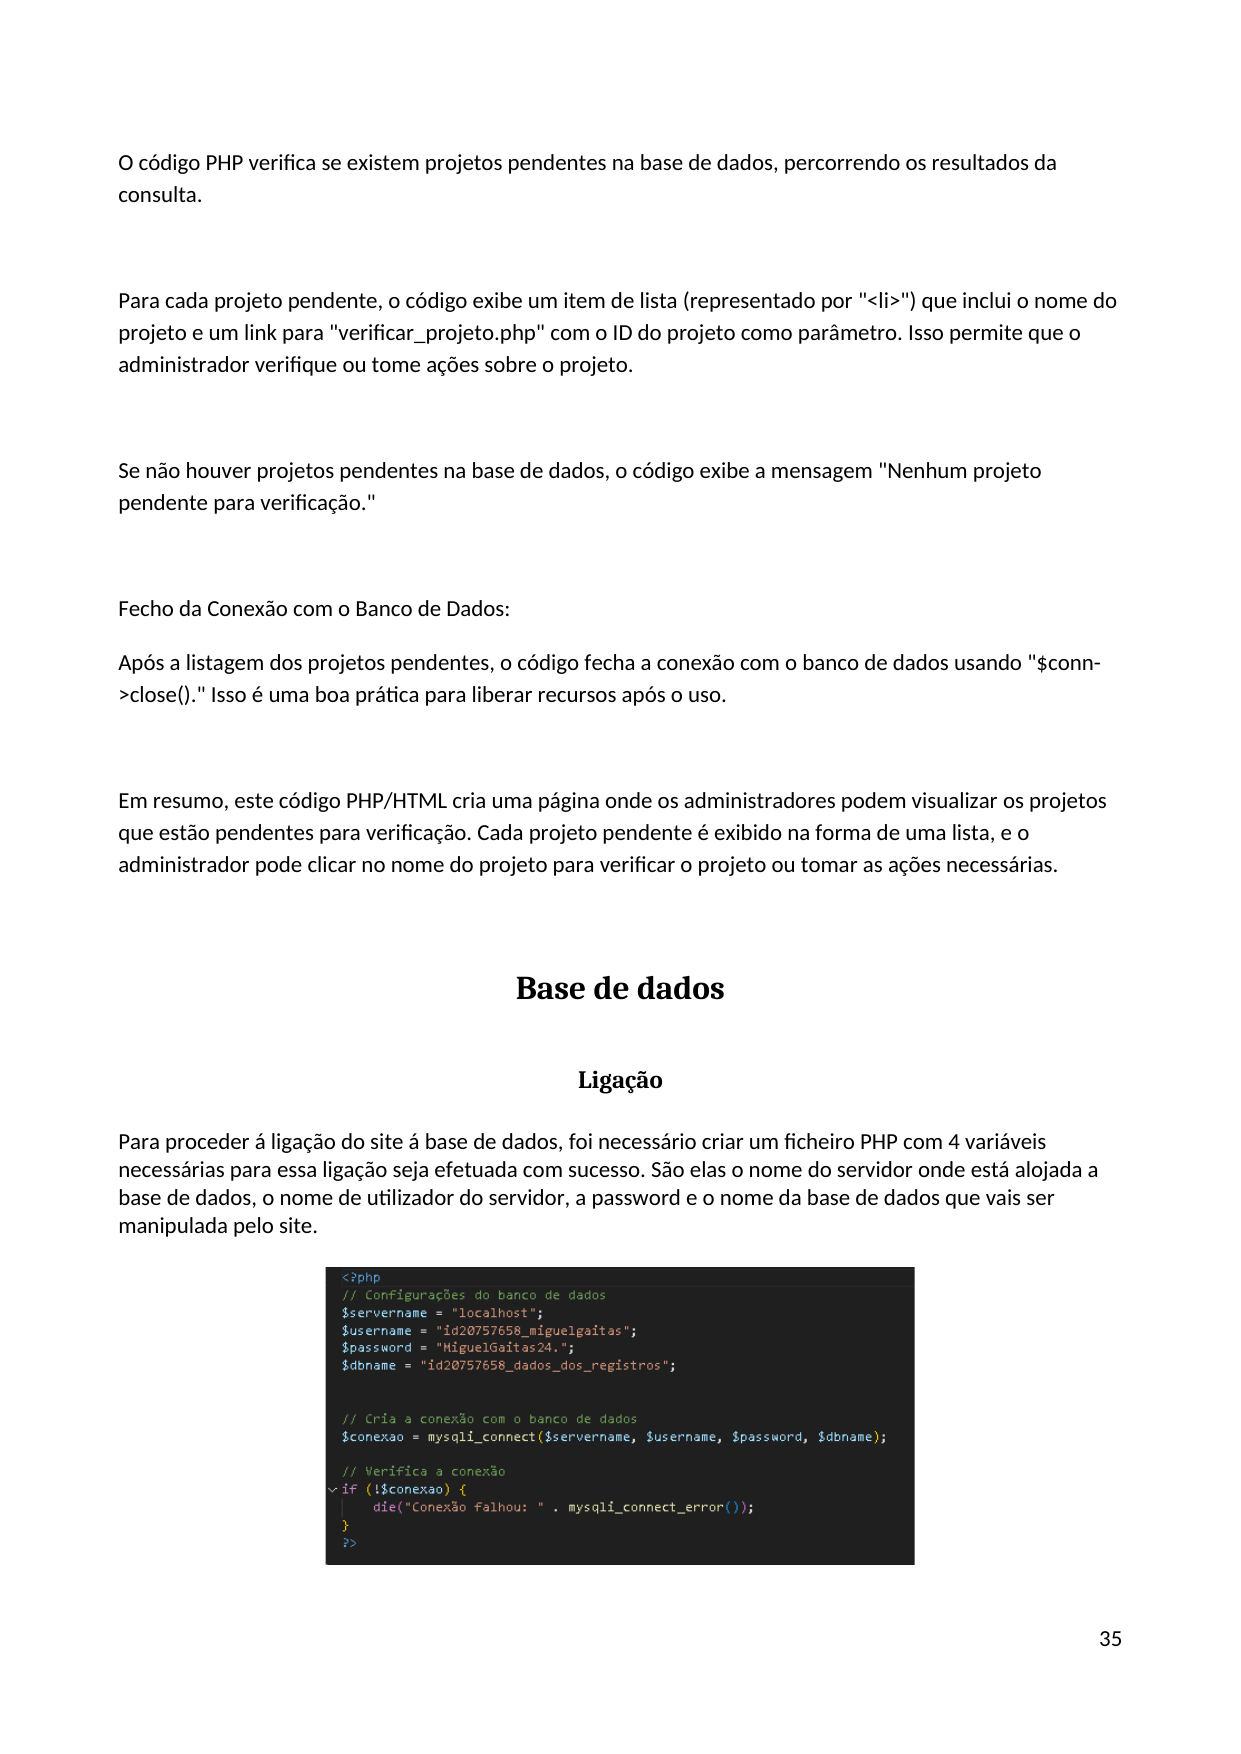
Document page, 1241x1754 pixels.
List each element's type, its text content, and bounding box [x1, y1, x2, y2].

text Fecho da Conexão com o Banco de Dados: [118, 594, 1122, 623]
text Para proceder á ligação do site á base de dados, foi necessário criar um ficheiro PHP com 4 variáveis necessárias para essa ligação seja efetuada com sucesso. São elas o nome do servidor onde está alojada a base de dados, o nome de utilizador do servidor, a password e o nome da base de dados que vais ser manipulada pelo site. [118, 1127, 1122, 1239]
text Se não houver projetos pendentes na base de dados, o código exibe a mensagem "Nenhum projeto pendente para verificação." [118, 456, 1122, 517]
text Após a listagem dos projetos pendentes, o código fecha a conexão com o banco de dados usando "$conn->close()." Isso é uma boa prática para liberar recursos após o uso. [118, 648, 1122, 708]
text O código PHP verifica se existem projetos pendentes na base de dados, percorrendo os resultados da consulta. [118, 148, 1122, 208]
text Em resumo, este código PHP/HTML cria uma página onde os administradores podem visualizar os projetos que estão pendentes para verificação. Cada projeto pendente é exibido na forma de uma lista, e o administrador pode clicar no nome do projeto para verificar o projeto ou tomar as ações necessárias. [118, 786, 1122, 878]
picture [325, 1267, 915, 1565]
subtitle Ligação [118, 1066, 1122, 1095]
text Para cada projeto pendente, o código exibe um item de lista (representado por "<li>") que inclui o nome do projeto e um link para "verificar_projeto.php" com o ID do projeto como parâmetro. Isso permite que o administrador verifique ou tome ações sobre o projeto. [118, 286, 1122, 378]
subtitle Base de dados [118, 969, 1122, 1007]
